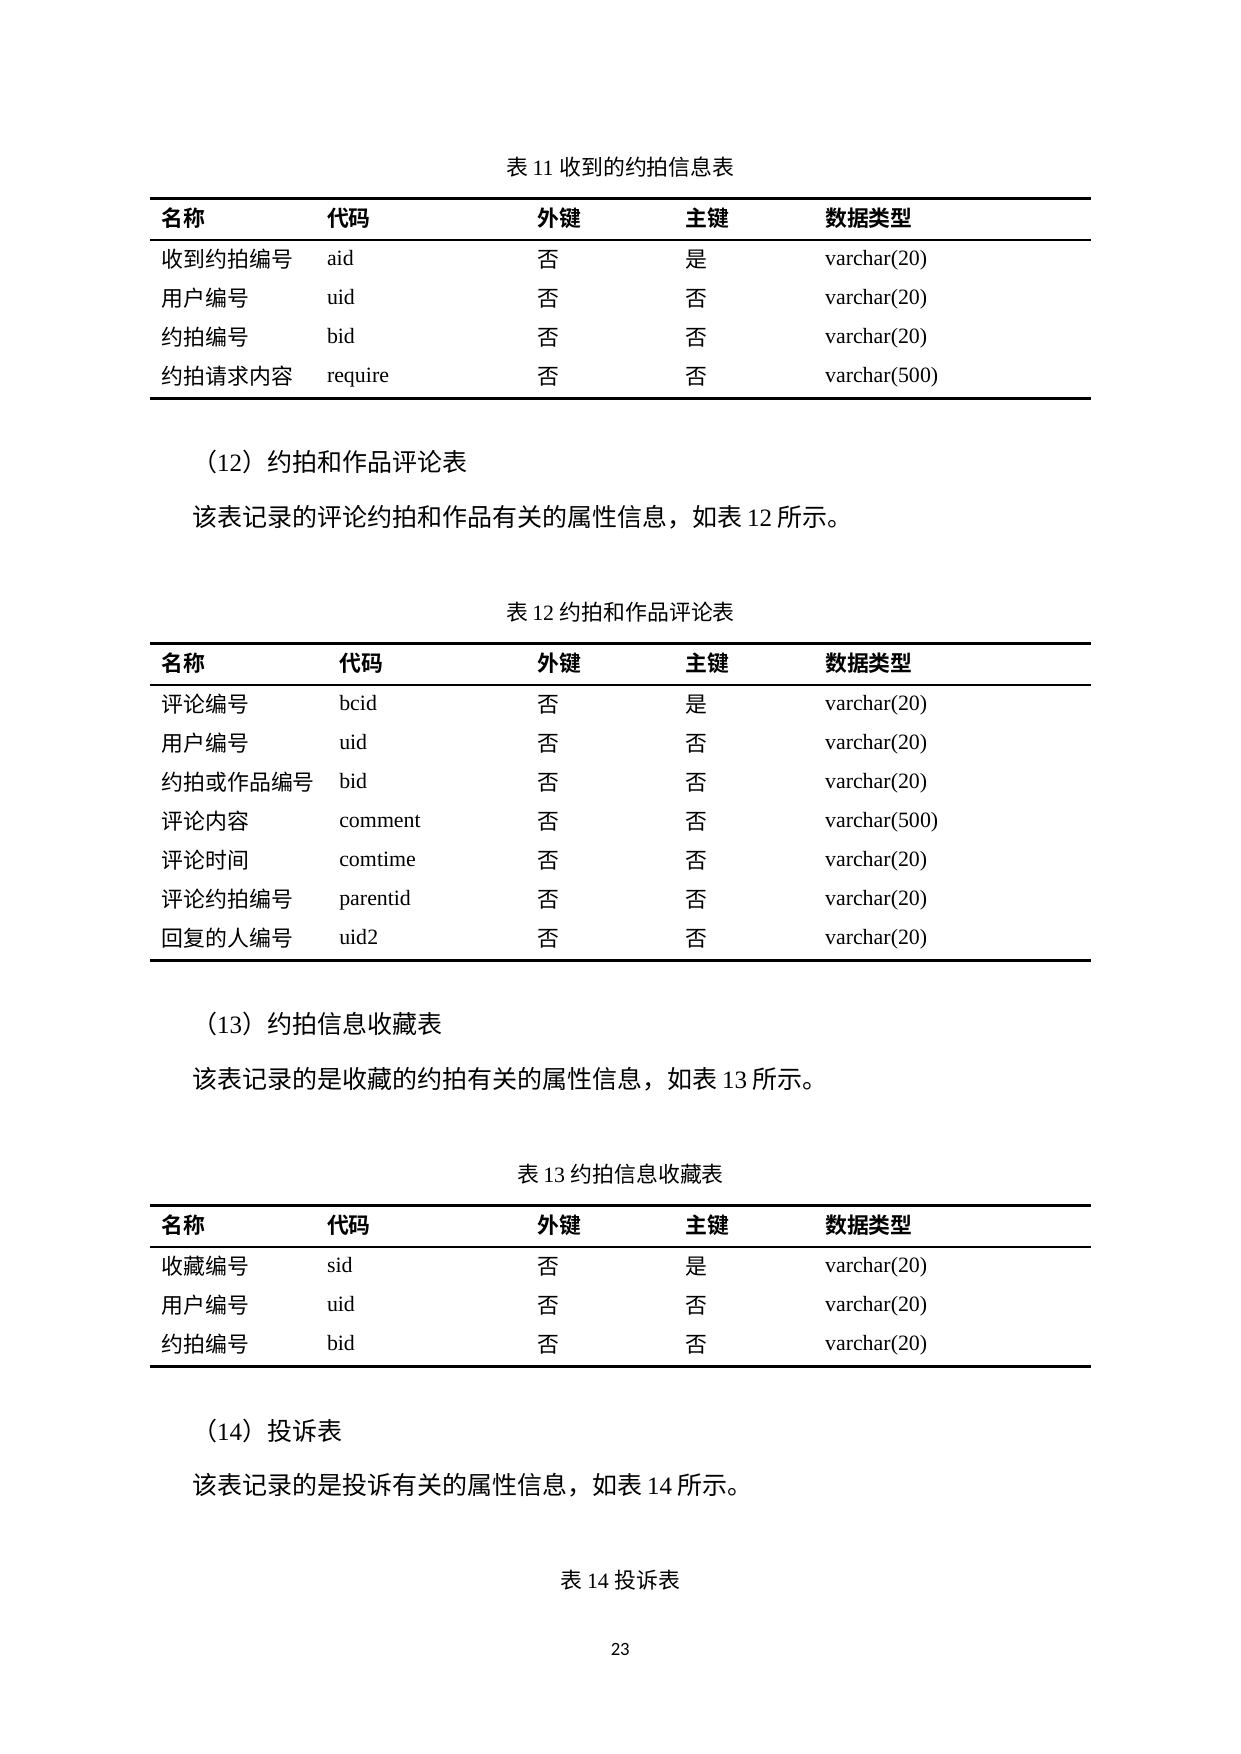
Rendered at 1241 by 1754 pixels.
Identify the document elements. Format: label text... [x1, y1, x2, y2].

table_header 名称 [150, 200, 315, 239]
table_cell varchar(20) [813, 842, 1091, 881]
table_cell varchar(20) [813, 881, 1091, 919]
table_header 外键 [526, 200, 673, 239]
table_cell varchar(20) [813, 920, 1091, 958]
table_cell varchar(20) [813, 1326, 1091, 1365]
table_cell 否 [526, 358, 673, 397]
table_cell 用户编号 [150, 280, 315, 319]
table_cell 否 [526, 920, 673, 958]
table_cell parentid [327, 881, 526, 919]
table_cell 否 [526, 319, 673, 358]
table_cell varchar(20) [813, 1287, 1091, 1326]
table_cell 约拍或作品编号 [150, 764, 327, 803]
table_cell 否 [526, 1248, 673, 1287]
table_cell 收到约拍编号 [150, 241, 315, 280]
table_cell 约拍编号 [150, 1326, 315, 1365]
table_cell 否 [526, 686, 673, 725]
table_cell 否 [673, 725, 813, 764]
table_cell varchar(500) [813, 803, 1091, 842]
table_cell uid [315, 1287, 526, 1326]
table_cell 用户编号 [150, 725, 327, 764]
table_cell varchar(20) [813, 1248, 1091, 1287]
table_cell varchar(20) [813, 725, 1091, 764]
table_cell 否 [526, 725, 673, 764]
table_cell varchar(20) [813, 764, 1091, 803]
table_cell 评论约拍编号 [150, 881, 327, 919]
table_header 名称 [150, 645, 327, 684]
list （12）约拍和作品评论表 [142, 443, 1098, 479]
table_cell bid [327, 764, 526, 803]
table_cell comtime [327, 842, 526, 881]
table_cell 否 [526, 1326, 673, 1365]
table_header 数据类型 [813, 645, 1091, 684]
table_cell 否 [673, 358, 813, 397]
list （13）约拍信息收藏表 [142, 1005, 1098, 1041]
table_cell varchar(20) [813, 686, 1091, 725]
table_cell bid [315, 1326, 526, 1365]
table_cell 否 [526, 842, 673, 881]
text 表11 收到的约拍信息表 [142, 149, 1098, 181]
table_cell varchar(20) [813, 319, 1091, 358]
list 该表记录的是收藏的约拍有关的属性信息，如表13所示。 [192, 1059, 1098, 1095]
table_cell bcid [327, 686, 526, 725]
table_cell 否 [673, 881, 813, 919]
table_cell 否 [526, 280, 673, 319]
table_header 代码 [315, 200, 526, 239]
table_cell 否 [673, 764, 813, 803]
table_cell 用户编号 [150, 1287, 315, 1326]
table_cell varchar(20) [813, 280, 1091, 319]
table_header 主键 [673, 645, 813, 684]
table_cell 否 [526, 803, 673, 842]
table_cell 否 [526, 764, 673, 803]
text 表12 约拍和作品评论表 [142, 595, 1098, 626]
table_header 名称 [150, 1207, 315, 1246]
table_cell varchar(500) [813, 358, 1091, 397]
table_cell 否 [673, 1287, 813, 1326]
table_cell 评论时间 [150, 842, 327, 881]
table_cell 否 [673, 842, 813, 881]
table_cell comment [327, 803, 526, 842]
table_cell 评论内容 [150, 803, 327, 842]
table_cell uid2 [327, 920, 526, 958]
table_cell 否 [673, 1326, 813, 1365]
table_header 数据类型 [813, 200, 1091, 239]
table_cell 约拍请求内容 [150, 358, 315, 397]
table_cell 否 [673, 803, 813, 842]
list （14）投诉表 [142, 1411, 1098, 1447]
text 表13 约拍信息收藏表 [142, 1157, 1098, 1188]
table_cell 是 [673, 1248, 813, 1287]
list 该表记录的是投诉有关的属性信息，如表14所示。 [192, 1465, 1098, 1502]
table_cell bid [315, 319, 526, 358]
table_cell 评论编号 [150, 686, 327, 725]
table_cell 收藏编号 [150, 1248, 315, 1287]
table_header 代码 [327, 645, 526, 684]
table_cell uid [315, 280, 526, 319]
table_header 外键 [526, 1207, 673, 1246]
table_cell 否 [673, 280, 813, 319]
table_header 主键 [673, 200, 813, 239]
table_cell 否 [526, 881, 673, 919]
table_cell uid [327, 725, 526, 764]
table_header 数据类型 [813, 1207, 1091, 1246]
table_cell 否 [526, 1287, 673, 1326]
table_cell require [315, 358, 526, 397]
table_cell 是 [673, 241, 813, 280]
table_cell varchar(20) [813, 241, 1091, 280]
table_header 主键 [673, 1207, 813, 1246]
table_cell sid [315, 1248, 526, 1287]
list 该表记录的评论约拍和作品有关的属性信息，如表12所示。 [192, 497, 1098, 533]
table_cell 否 [673, 920, 813, 958]
table_cell aid [315, 241, 526, 280]
table_cell 是 [673, 686, 813, 725]
table_cell 否 [673, 319, 813, 358]
table_header 外键 [526, 645, 673, 684]
table_header 代码 [315, 1207, 526, 1246]
text 表14 投诉表 [142, 1563, 1098, 1594]
table_cell 约拍编号 [150, 319, 315, 358]
table_cell 回复的人编号 [150, 920, 327, 958]
table_cell 否 [526, 241, 673, 280]
